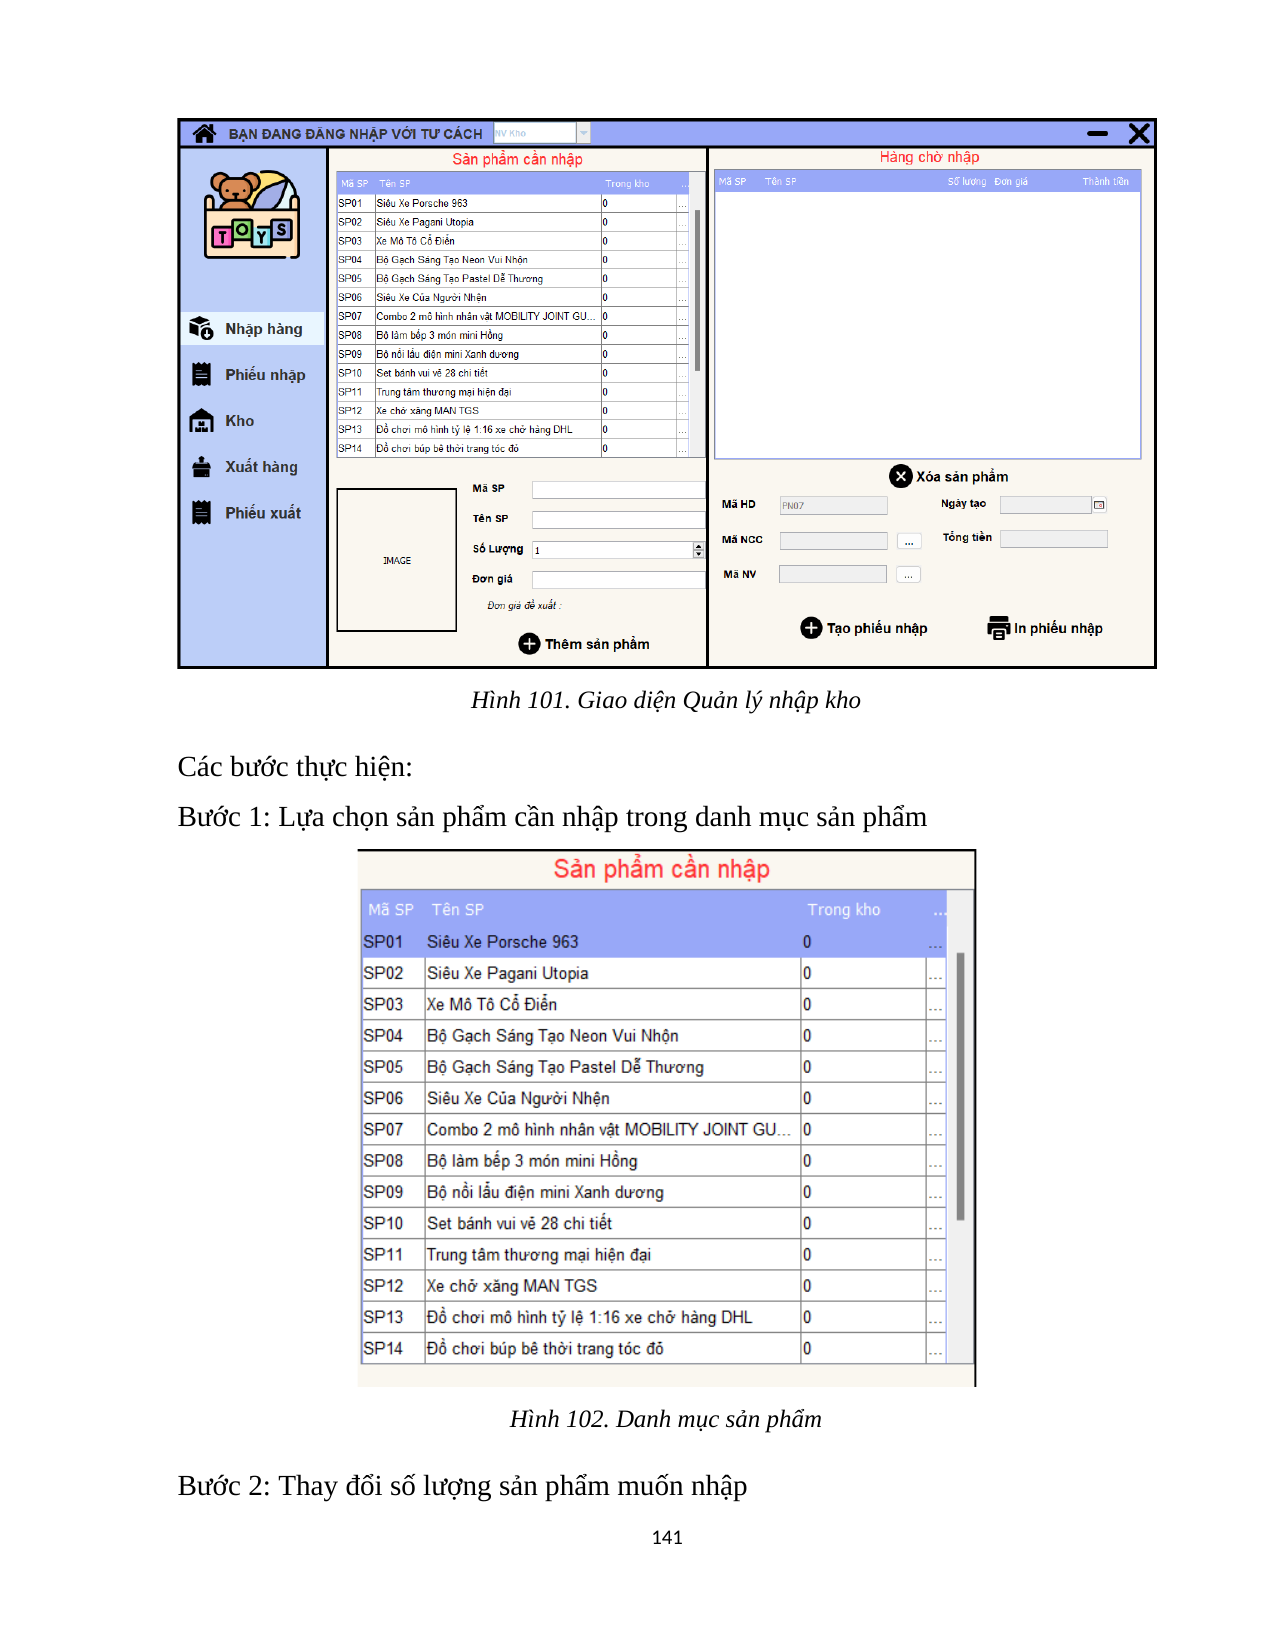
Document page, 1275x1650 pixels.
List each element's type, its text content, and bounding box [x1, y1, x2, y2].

text Bước 1: Lựa chọn sản phẩm cần nhập trong danh mục sản phẩm [177, 799, 1157, 833]
picture [357, 849, 977, 1387]
text Các bước thực hiện: [177, 749, 1157, 782]
text Bước 2: Thay đổi số lượng sản phẩm muốn nhập [177, 1468, 1157, 1501]
picture [177, 118, 1157, 669]
